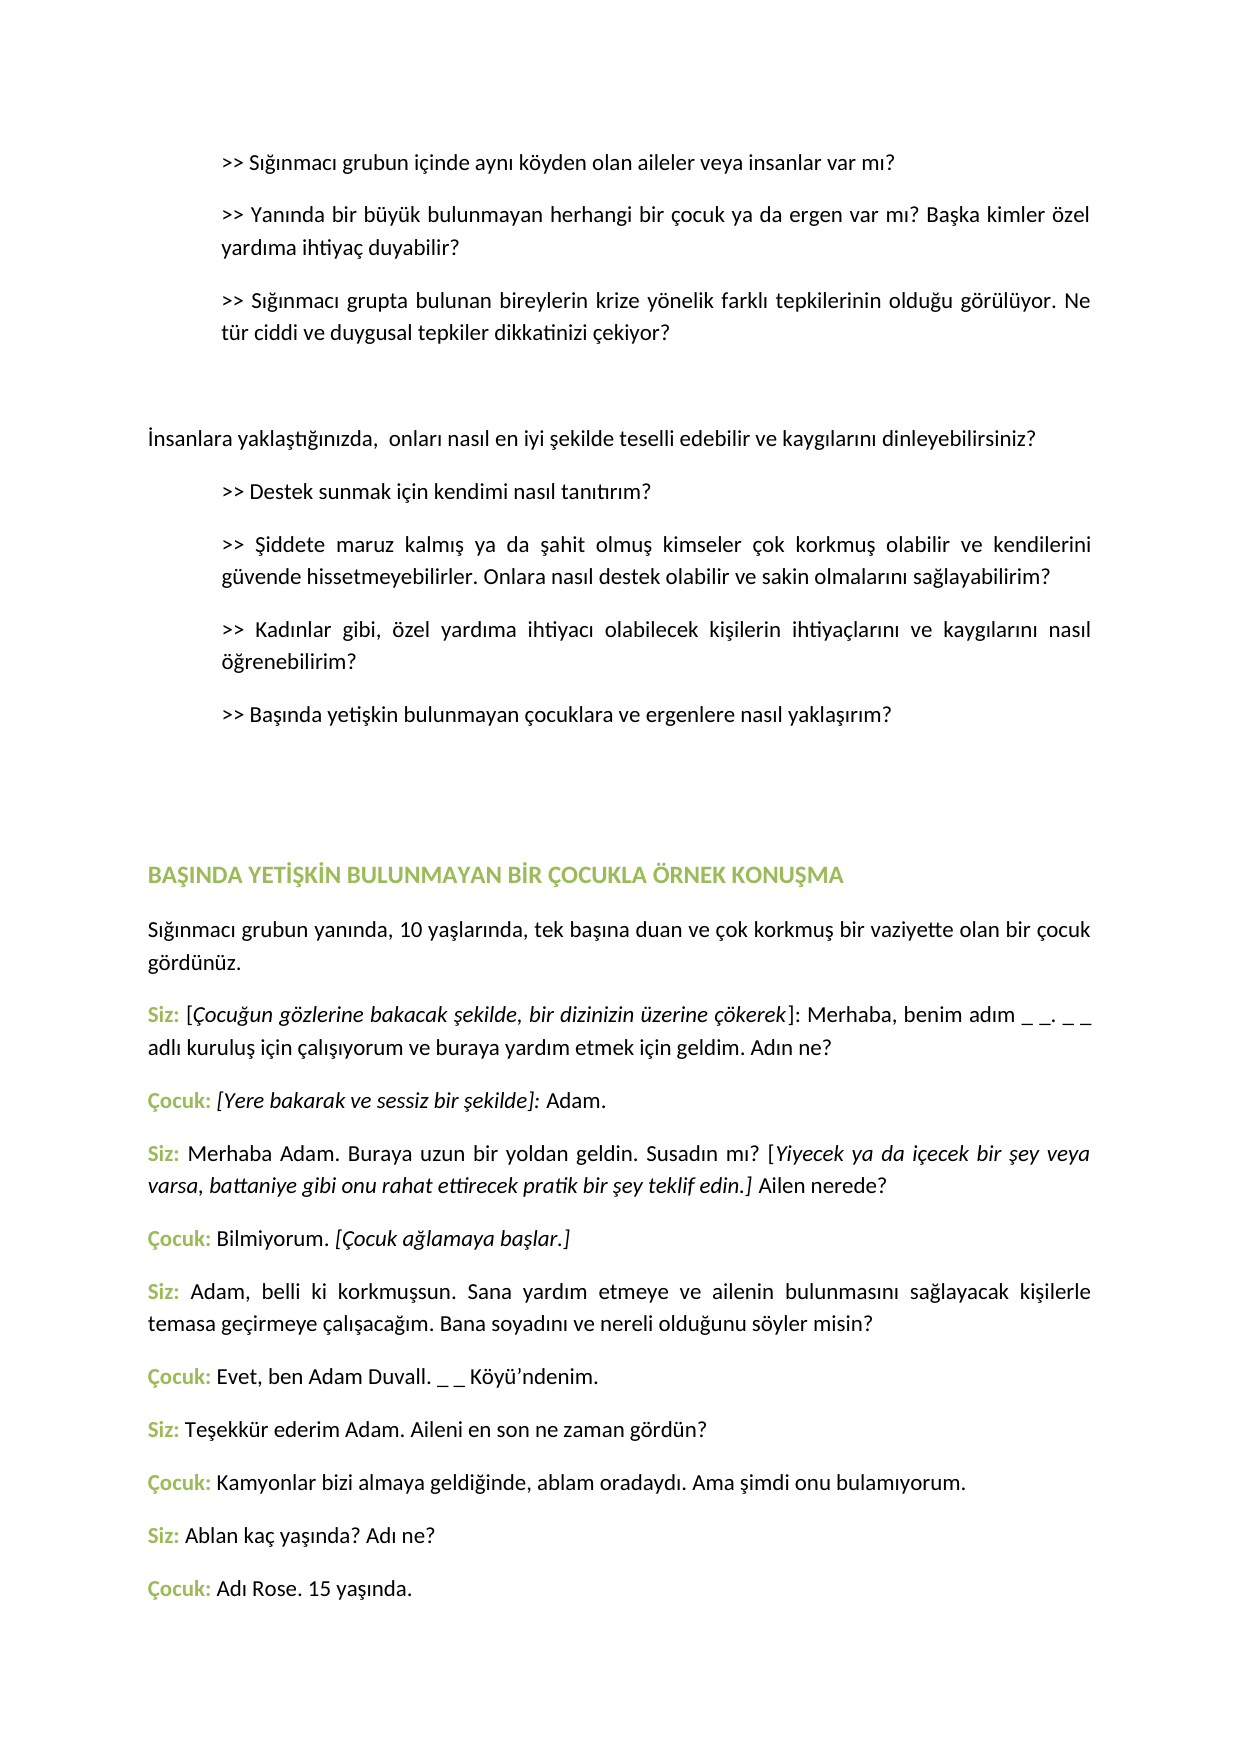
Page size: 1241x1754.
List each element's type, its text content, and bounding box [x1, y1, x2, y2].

text BAŞINDA YETİŞKİN BULUNMAYAN BİR ÇOCUKLA ÖRNEK KONUŞMA [148, 859, 1093, 890]
text >> Sığınmacı grubun içinde aynı köyden olan aileler veya insanlar var mı? [221, 148, 1093, 176]
text >> Şiddete maruz kalmış ya da şahit olmuş kimseler çok korkmuş olabilir ve kendilerini güvende hissetmeyebilirler. Onlara nasıl destek olabilir ve sakin olmalarını sağlayabilirim? [221, 530, 1093, 590]
text >> Sığınmacı grupta bulunan bireylerin krize yönelik farklı tepkilerinin olduğu görülüyor. Ne tür ciddi ve duygusal tepkiler dikkatinizi çekiyor? [221, 286, 1093, 346]
text >> Başında yetişkin bulunmayan çocuklara ve ergenlere nasıl yaklaşırım? [148, 701, 1093, 728]
text İnsanlara yaklaştığınızda, onları nasıl en iyi şekilde teselli edebilir ve kaygılarını dinleyebilirsiniz? [148, 424, 1093, 452]
text Siz: Ablan kaç yaşında? Adı ne? [148, 1521, 1093, 1549]
text Çocuk: Adı Rose. 15 yaşında. [148, 1574, 1093, 1602]
text Çocuk: Bilmiyorum. [Çocuk ağlamaya başlar.] [148, 1224, 1093, 1252]
text Çocuk: Kamyonlar bizi almaya geldiğinde, ablam oradaydı. Ama şimdi onu bulamıyorum. [148, 1468, 1093, 1496]
text Çocuk: [Yere bakarak ve sessiz bir şekilde]: Adam. [148, 1086, 1093, 1114]
text >> Yanında bir büyük bulunmayan herhangi bir çocuk ya da ergen var mı? Başka kimler özel yardıma ihtiyaç duyabilir? [221, 201, 1093, 261]
text Çocuk: Evet, ben Adam Duvall. _ _ Köyü’ndenim. [148, 1362, 1093, 1390]
text >> Kadınlar gibi, özel yardıma ihtiyacı olabilecek kişilerin ihtiyaçlarını ve kaygılarını nasıl öğrenebilirim? [221, 615, 1093, 676]
text Siz: Merhaba Adam. Buraya uzun bir yoldan geldin. Susadın mı? [Yiyecek ya da içecek bir şey veya varsa, battaniye gibi onu rahat ettirecek pratik bir şey teklif edin.] Ailen nerede? [148, 1139, 1093, 1199]
text Sığınmacı grubun yanında, 10 yaşlarında, tek başına duan ve çok korkmuş bir vaziyette olan bir çocuk gördünüz. [148, 915, 1093, 976]
text Siz: Adam, belli ki korkmuşsun. Sana yardım etmeye ve ailenin bulunmasını sağlayacak kişilerle temasa geçirmeye çalışacağım. Bana soyadını ve nereli olduğunu söyler misin? [148, 1277, 1093, 1337]
text >> Destek sunmak için kendimi nasıl tanıtırım? [148, 477, 1093, 505]
text Siz: [Çocuğun gözlerine bakacak şekilde, bir dizinizin üzerine çökerek]: Merhaba, benim adım _ _. _ _ adlı kuruluş için çalışıyorum ve buraya yardım etmek için geldim. Adın ne? [148, 1001, 1093, 1061]
text Siz: Teşekkür ederim Adam. Aileni en son ne zaman gördün? [148, 1415, 1093, 1443]
